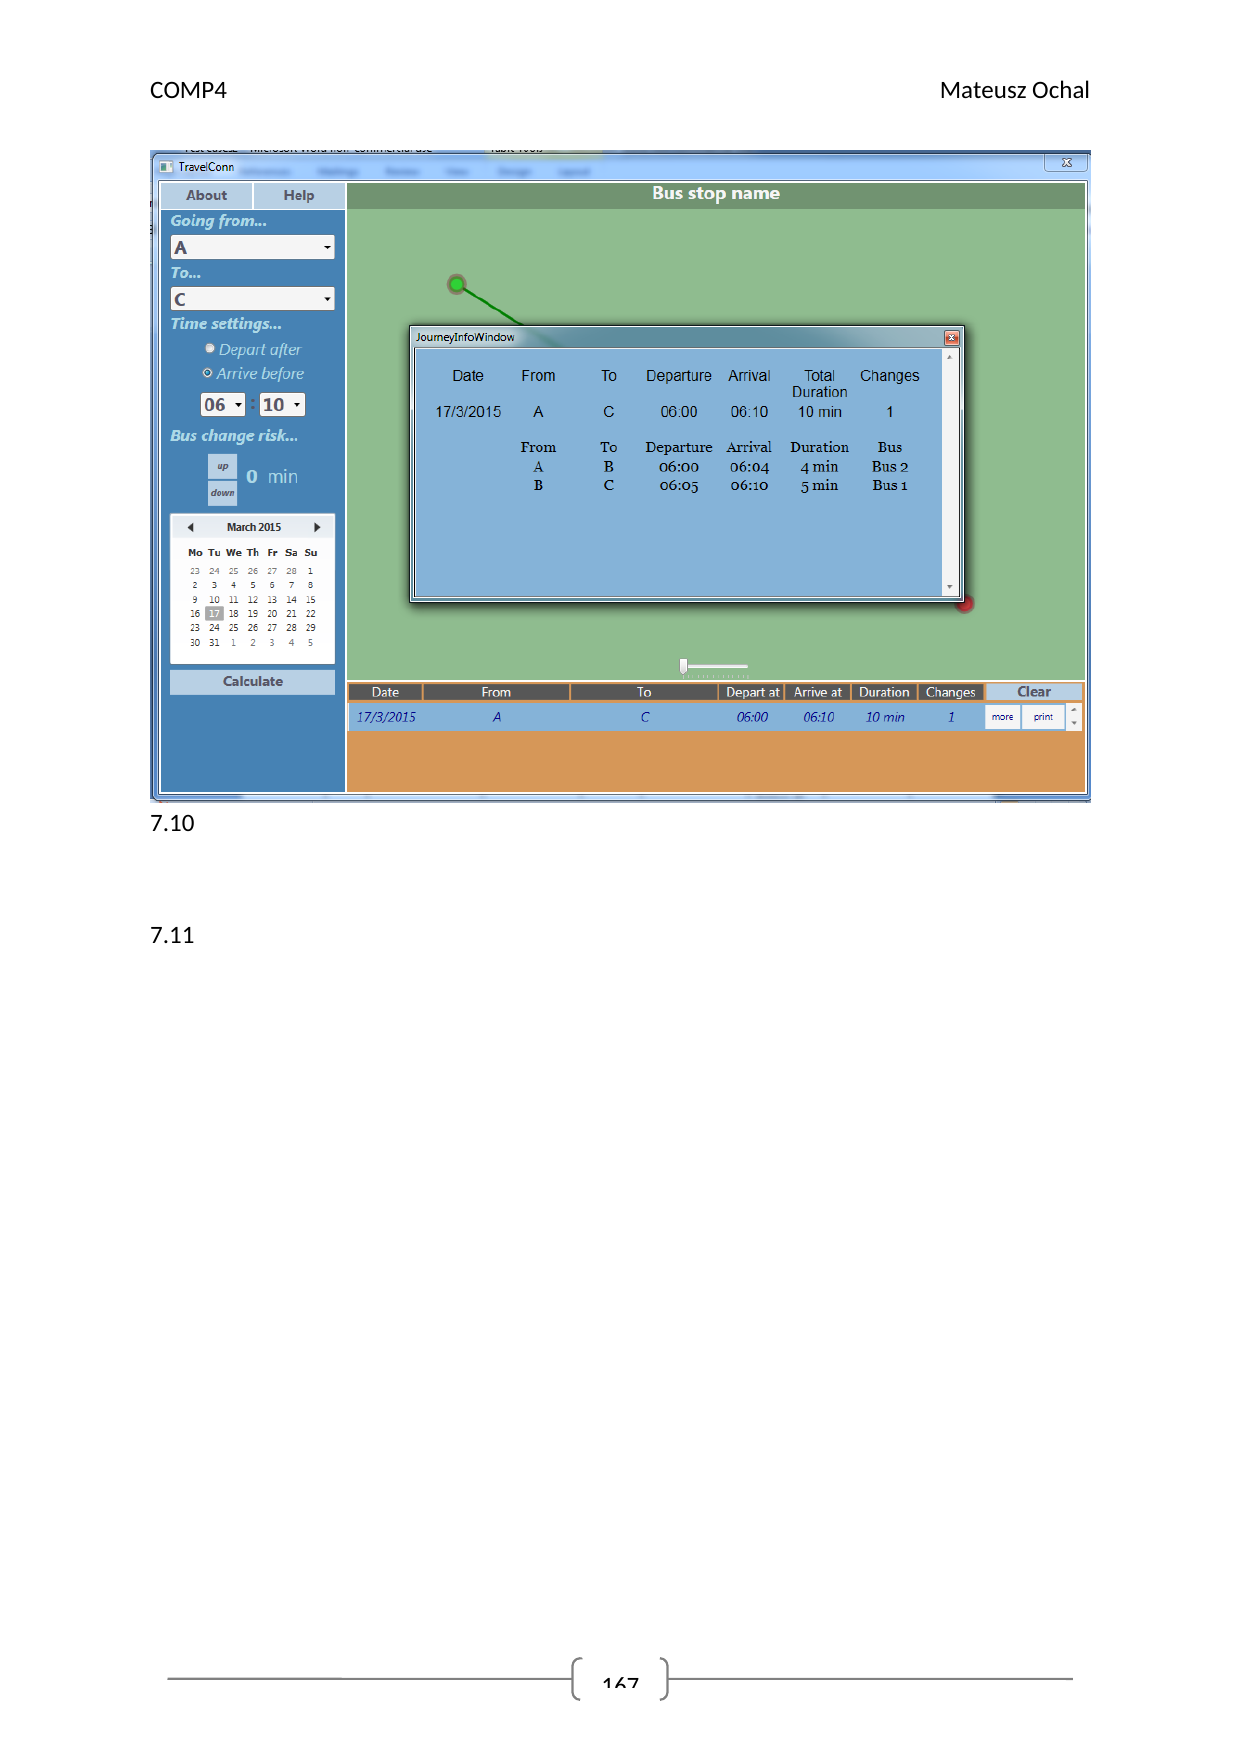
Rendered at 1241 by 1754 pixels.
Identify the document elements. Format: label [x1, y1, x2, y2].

picture [150, 150, 1091, 803]
